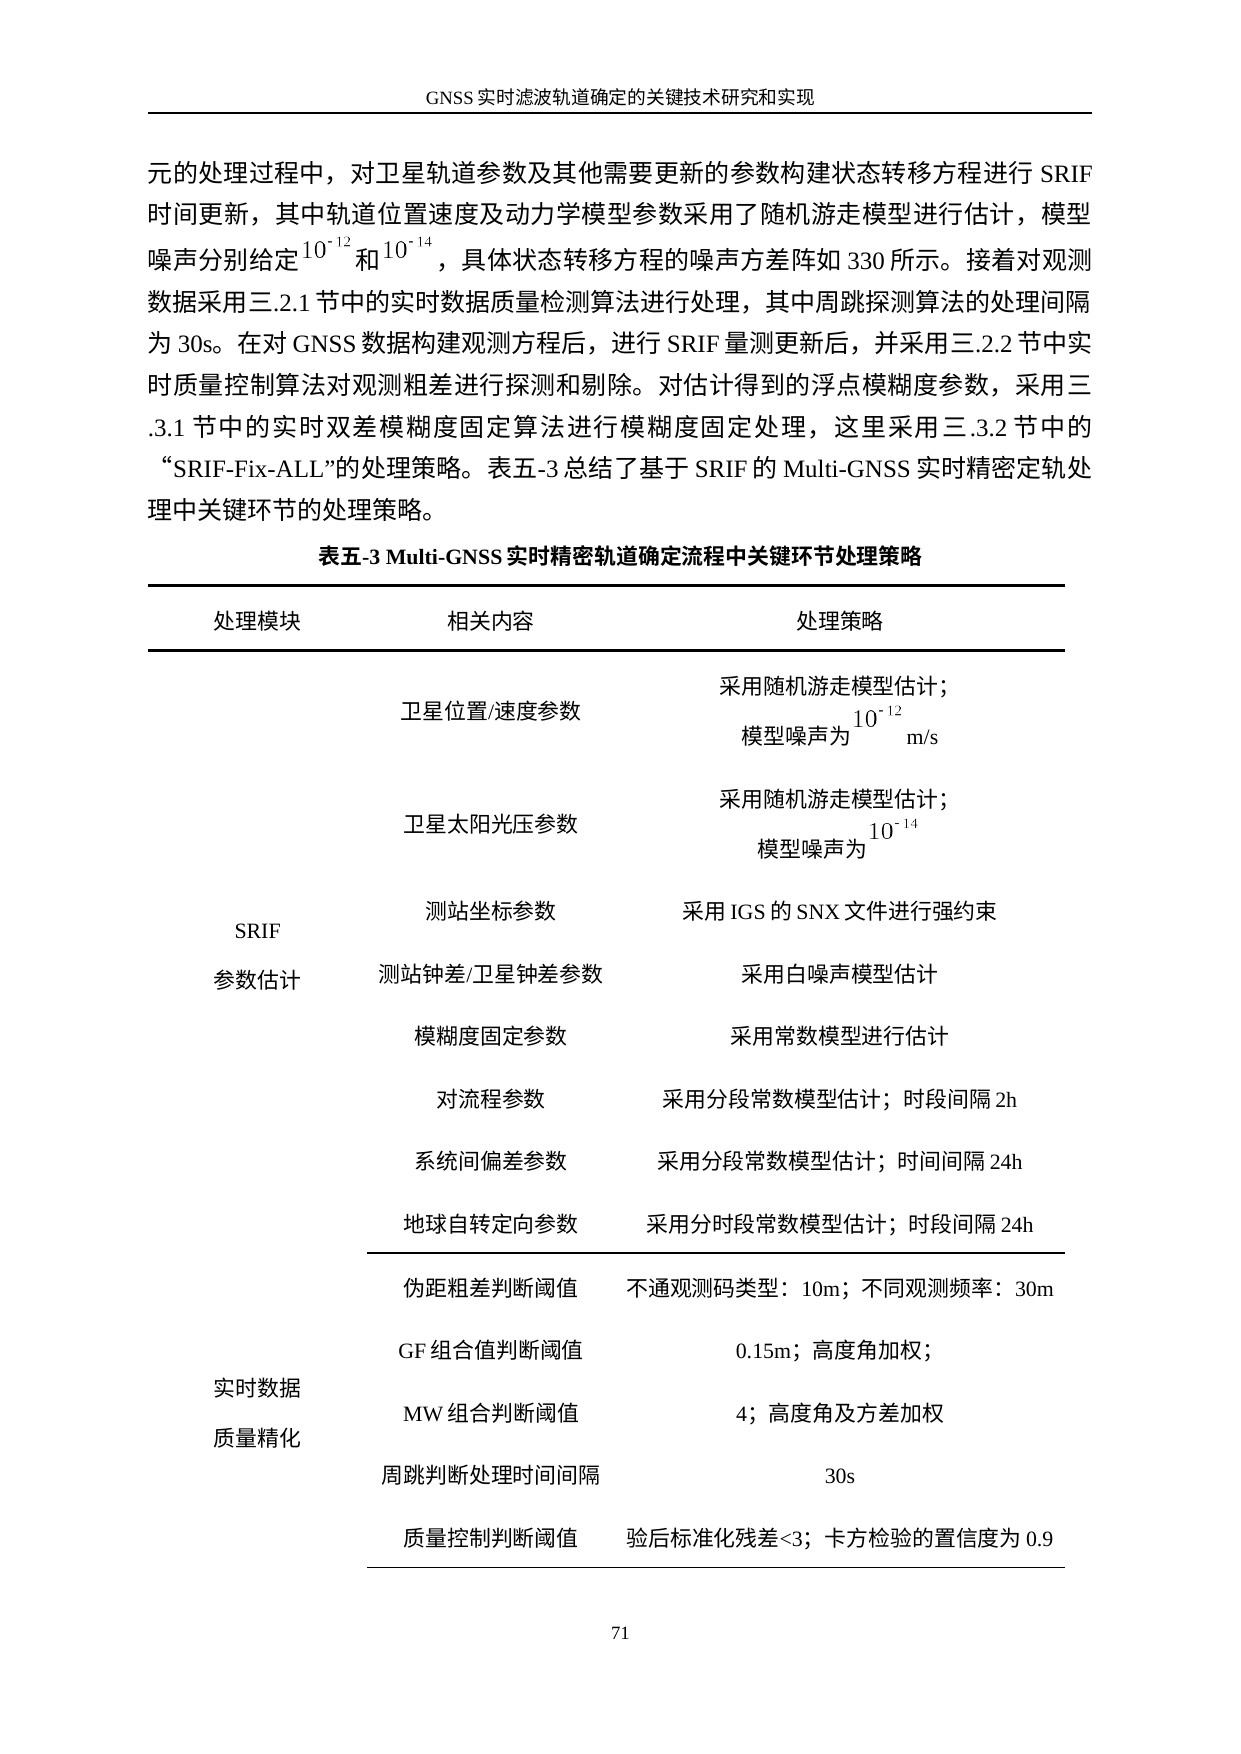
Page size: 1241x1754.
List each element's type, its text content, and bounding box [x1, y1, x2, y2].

table_cell 周跳判断处理时间间隔 [367, 1441, 614, 1504]
table_cell 采用分段常数模型估计；时间间隔24h [615, 1127, 1065, 1190]
text Multi-GNSS实时精密轨道确定流程中关键环节处理策略 [148, 539, 1092, 571]
table_cell 30s [615, 1441, 1065, 1504]
table_cell 地球自转定向参数 [367, 1190, 614, 1252]
table_cell MW组合判断阈值 [367, 1379, 614, 1441]
table_cell 测站钟差/卫星钟差参数 [367, 940, 614, 1002]
table_cell 对流程参数 [367, 1065, 614, 1127]
table_cell 采用随机游走模型估计； 模型噪声为m/s [615, 652, 1065, 765]
table_cell 卫星太阳光压参数 [367, 765, 614, 877]
table_header 处理模块 [148, 587, 367, 649]
table_cell 伪距粗差判断阈值 [367, 1254, 614, 1316]
table_cell 0.15m；高度角加权； [615, 1316, 1065, 1379]
table_cell 质量控制判断阈值 [367, 1504, 614, 1566]
table_cell 采用IGS的SNX文件进行强约束 [615, 877, 1065, 940]
table_cell 4；高度角及方差加权 [615, 1379, 1065, 1441]
table_cell 采用随机游走模型估计； 模型噪声为 [615, 765, 1065, 877]
table_cell 测站坐标参数 [367, 877, 614, 940]
table_cell 系统间偏差参数 [367, 1127, 614, 1190]
table_cell 验后标准化残差<3；卡方检验的置信度为0.9 [615, 1504, 1065, 1566]
table_cell SRIF 参数估计 [148, 652, 367, 1252]
table_cell 模糊度固定参数 [367, 1002, 614, 1065]
table_cell 采用常数模型进行估计 [615, 1002, 1065, 1065]
table_header 相关内容 [367, 587, 614, 649]
table_cell 采用分时段常数模型估计；时段间隔24h [615, 1190, 1065, 1252]
table_cell 采用白噪声模型估计 [615, 940, 1065, 1002]
table_cell 采用分段常数模型估计；时段间隔2h [615, 1065, 1065, 1127]
table_cell GF组合值判断阈值 [367, 1316, 614, 1379]
table_header 处理策略 [615, 587, 1065, 649]
table_cell 不通观测码类型：10m；不同观测频率：30m [615, 1254, 1065, 1316]
table_cell 实时数据 质量精化 [148, 1252, 367, 1566]
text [148, 148, 1092, 527]
table_cell 卫星位置/速度参数 [367, 652, 614, 765]
